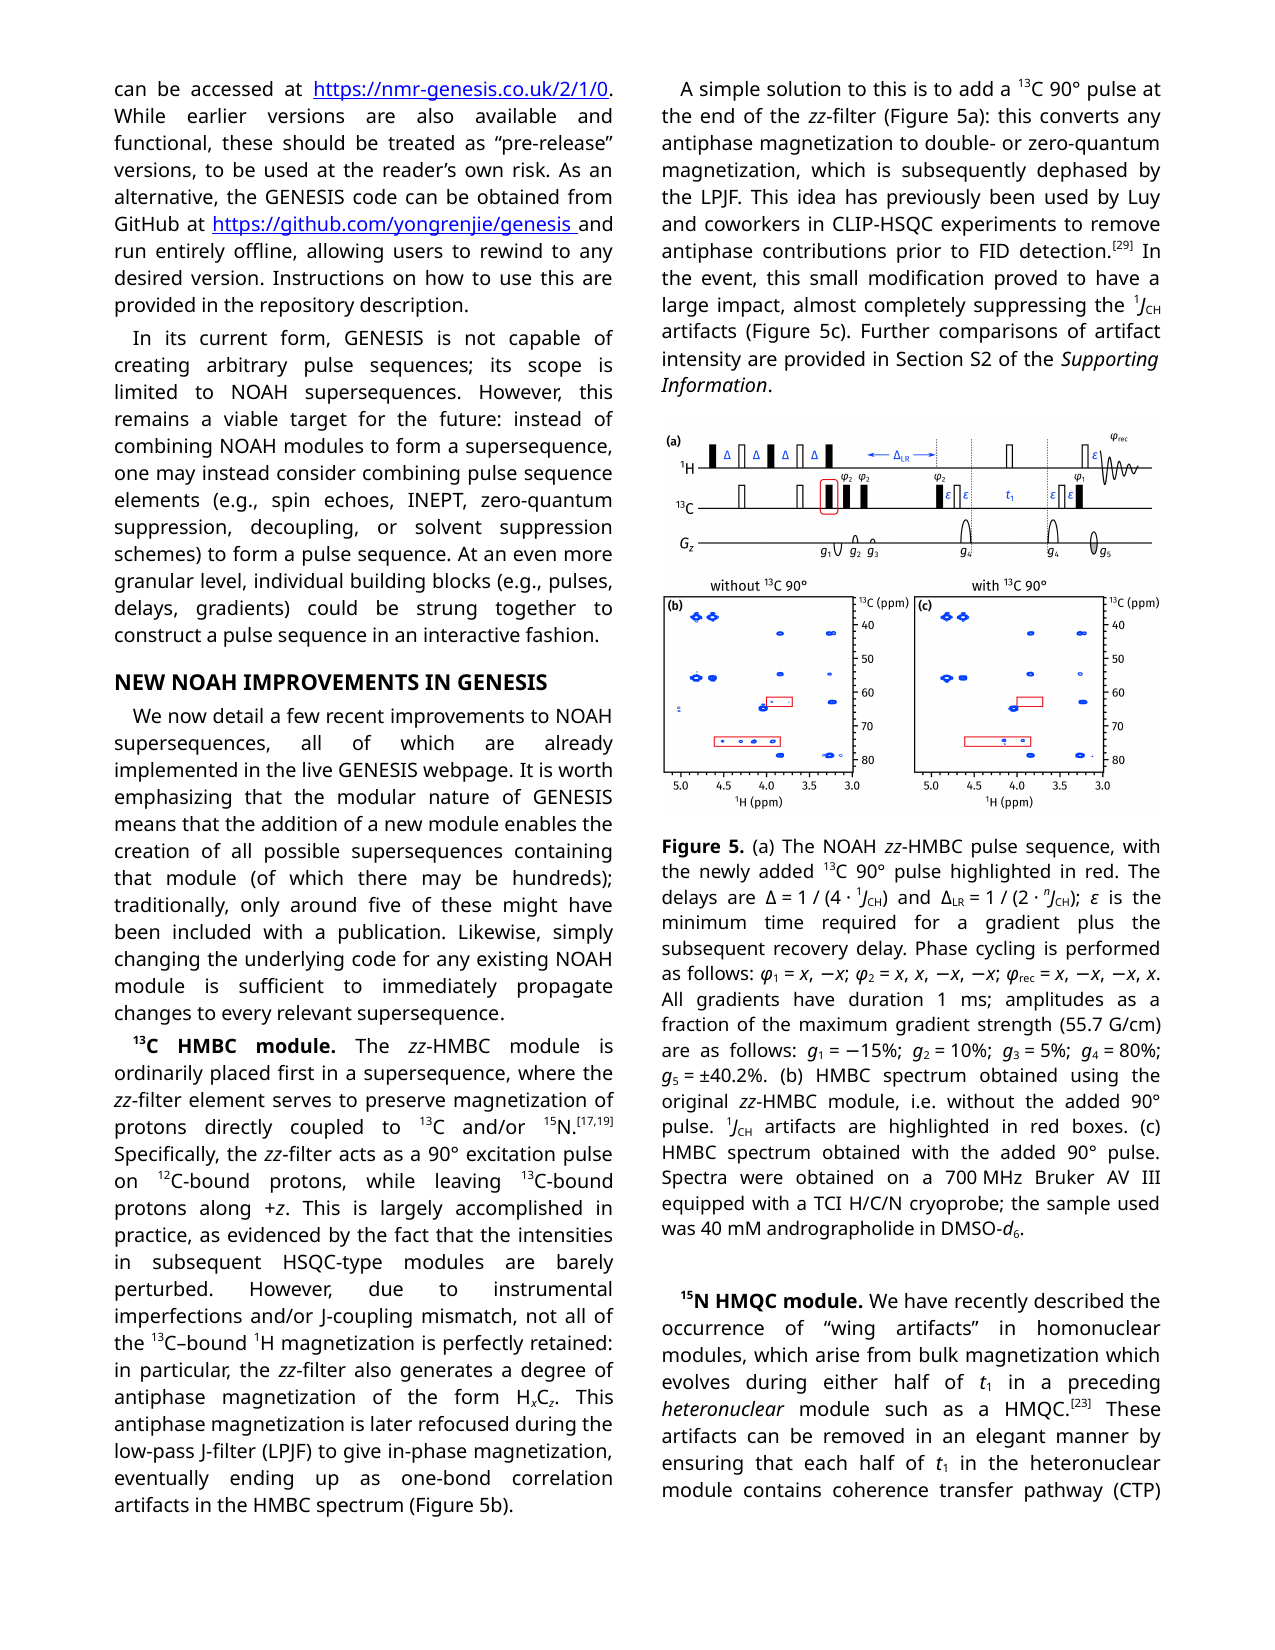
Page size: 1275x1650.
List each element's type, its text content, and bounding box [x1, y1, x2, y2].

text We now detail a few recent improvements to NOAH supersequences, all of which are already implemented in the live GENESIS webpage. It is worth emphasizing that the modular nature of GENESIS means that the addition of a new module enables the creation of all possible supersequences containing that module (of which there may be hundreds); traditionally, only around five of these might have been included with a publication. Likewise, simply changing the underlying code for any existing NOAH module is sufficient to immediately propagate changes to every relevant supersequence. [114, 703, 613, 1026]
text A simple solution to this is to add a 13C 90° pulse at the end of the zz-filter (Figure 5a): this converts any antiphase magnetization to double‐ or zero‐quantum magnetization, which is subsequently dephased by the LPJF. This idea has previously been used by Luy and coworkers in CLIP‐HSQC experiments to remove antiphase contributions prior to FID detection.[29] In the event, this small modification proved to have a large impact, almost completely suppressing the 1JCH artifacts (Figure 5c). Further comparisons of artifact intensity are provided in Section S2 of the Supporting Information. [661, 75, 1161, 399]
text In its current form, GENESIS is not capable of creating arbitrary pulse sequences; its scope is limited to NOAH supersequences. However, this remains a viable target for the future: instead of combining NOAH modules to form a supersequence, one may instead consider combining pulse sequence elements (e.g., spin echoes, INEPT, zero‐quantum suppression, decoupling, or solvent suppression schemes) to form a pulse sequence. At an even more granular level, individual building blocks (e.g., pulses, delays, gradients) could be strung together to construct a pulse sequence in an interactive fashion. [114, 324, 613, 648]
title NEW NOAH IMPROVEMENTS IN GENESIS [114, 667, 613, 696]
text 13C HMBC module. The zz-HMBC module is ordinarily placed first in a supersequence, where the zz-filter element serves to preserve magnetization of protons directly coupled to 13C and/or 15N.[17,19] Specifically, the zz-filter acts as a 90° excitation pulse on 12C‐bound protons, while leaving 13C‐bound protons along +z. This is largely accomplished in practice, as evidenced by the fact that the intensities in subsequent HSQC‐type modules are barely perturbed. However, due to instrumental imperfections and/or J‐coupling mismatch, not all of the 13C–bound 1H magnetization is perfectly retained: in particular, the zz-filter also generates a degree of antiphase magnetization of the form HxCz. This antiphase magnetization is later refocused during the low‐pass J‐filter (LPJF) to give in‐phase magnetization, eventually ending up as one‐bond correlation artifacts in the HMBC spectrum (Figure 5b). [114, 1033, 613, 1518]
text Figure 5. (a) The NOAH zz-HMBC pulse sequence, with the newly added 13C 90° pulse highlighted in red. The delays are Δ = 1 / (4 · 1JCH) and ΔLR = 1 / (2 · nJCH); ε is the minimum time required for a gradient plus the subsequent recovery delay. Phase cycling is performed as follows: φ1 = x, −x; φ2 = x, x, −x, −x; φrec = x, −x, −x, x. All gradients have duration 1 ms; amplitudes as a fraction of the maximum gradient strength (55.7 G/cm) are as follows: g1 = −15%; g2 = 10%; g3 = 5%; g4 = 80%; g5 = ±40.2%. (b) HMBC spectrum obtained using the original zz-HMBC module, i.e. without the added 90° pulse. 1JCH artifacts are highlighted in red boxes. (c) HMBC spectrum obtained with the added 90° pulse. Spectra were obtained on a 700 MHz Bruker AV III equipped with a TCI H/C/N cryoprobe; the sample used was 40 mM andrographolide in DMSO-d6. [661, 833, 1161, 1241]
picture [661, 419, 1162, 812]
